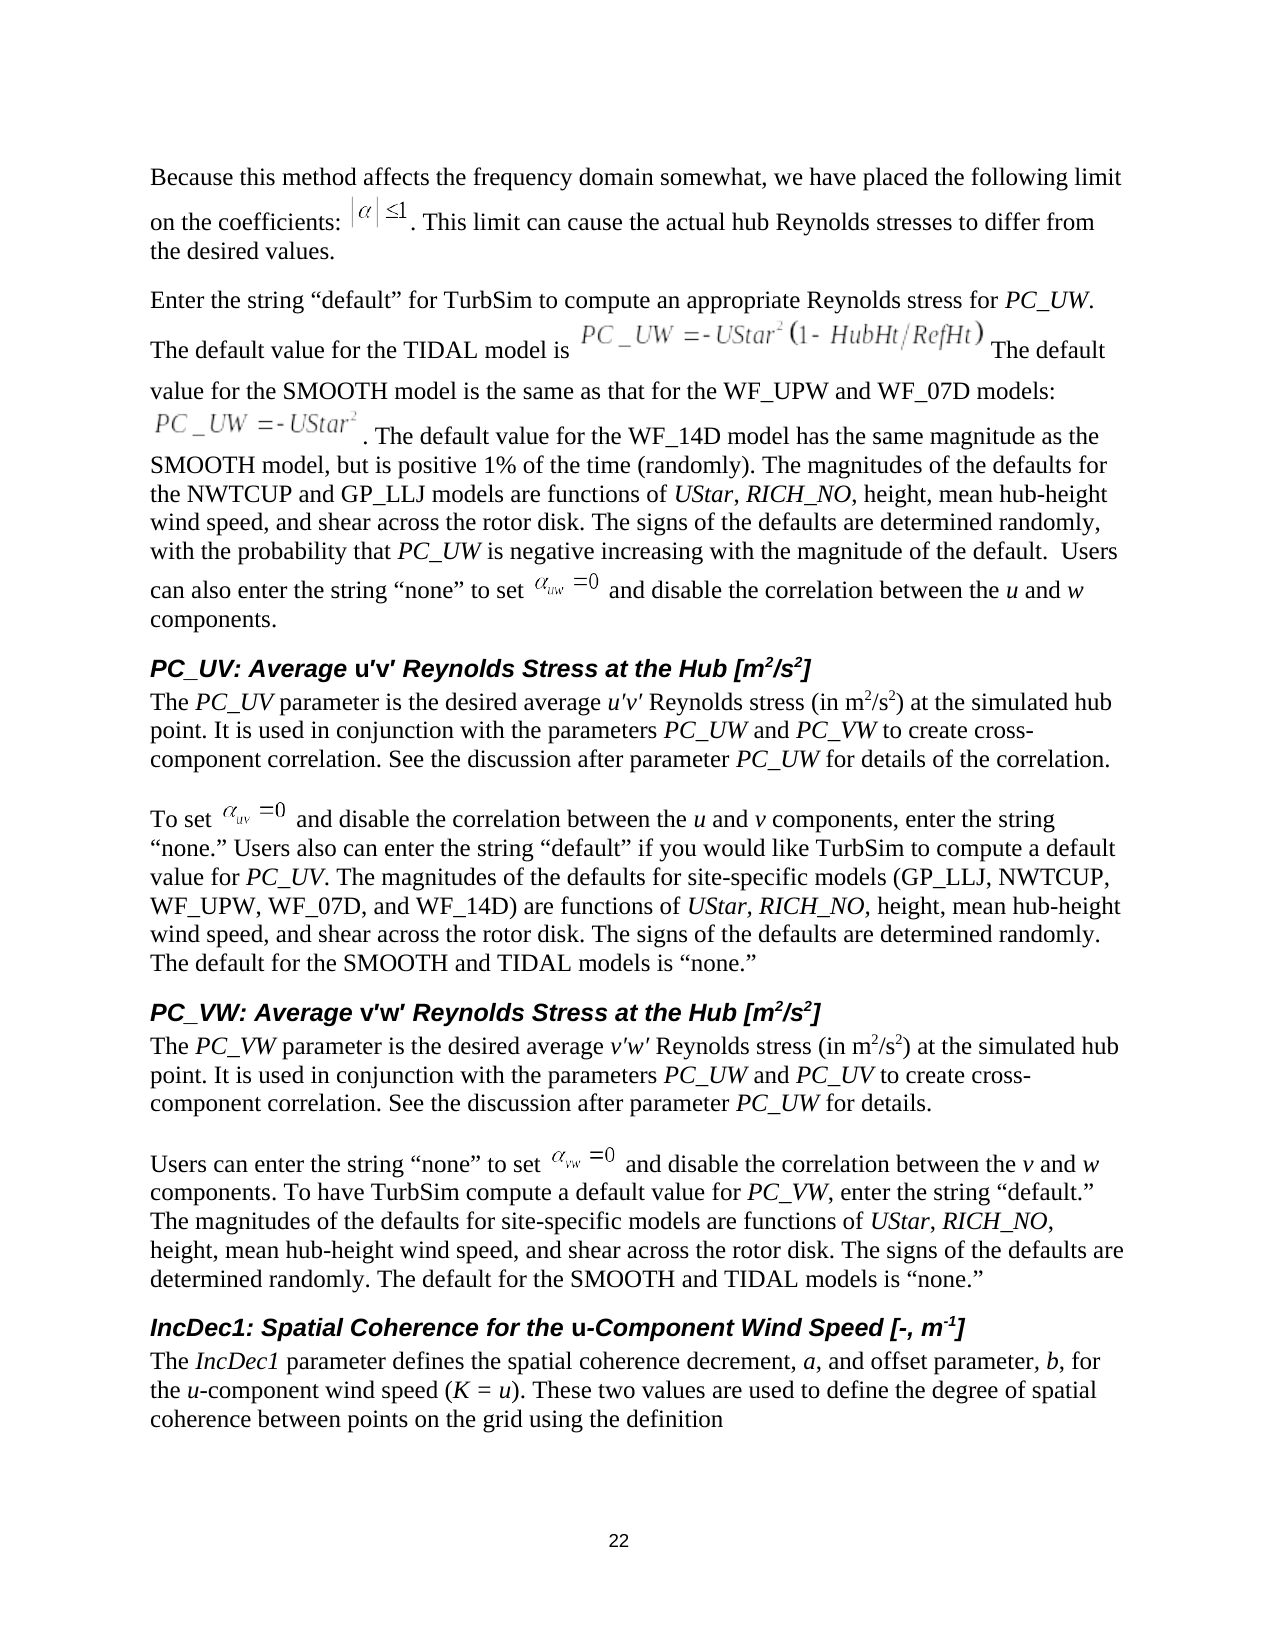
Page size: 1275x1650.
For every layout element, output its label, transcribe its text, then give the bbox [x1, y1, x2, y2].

text IncDec1: Spatial Coherence for the u-Component Wind Speed [-, m-1] [150, 1313, 1125, 1342]
text The PC_VW parameter is the desired average v′w′ Reynolds stress (in m2/s2) at the simulated hub point. It is used in conjunction with the parameters PC_UW and PC_UV to create cross-component correlation. See the discussion after parameter PC_UW for details. [150, 1031, 1125, 1117]
text PC_VW: Average v′w′ Reynolds Stress at the Hub [m2/s2] [150, 998, 1125, 1027]
text The IncDec1 parameter defines the spatial coherence decrement, a, and offset parameter, b, for the u-component wind speed (K = u). These two values are used to define the degree of spatial coherence between points on the grid using the definition [150, 1346, 1125, 1432]
text Because this method affects the frequency domain somewhat, we have placed the following limit on the coefficients: . This limit can cause the actual hub Reynolds stresses to differ from the desired values. [150, 162, 1125, 265]
text To set and disable the correlation between the u and v components, enter the string “none.” Users also can enter the string “default” if you would like TurbSim to compute a default value for PC_UV. The magnitudes of the defaults for site-specific models (GP_LLJ, NWTCUP, WF_UPW, WF_07D, and WF_14D) are functions of UStar, RICH_NO, height, mean hub-height wind speed, and shear across the rotor disk. The signs of the defaults are determined randomly. The default for the SMOOTH and TIDAL models is “none.” [150, 794, 1125, 977]
text Users can enter the string “none” to set and disable the correlation between the v and w components. To have TurbSim compute a default value for PC_VW, enter the string “default.” The magnitudes of the defaults for site-specific models are functions of UStar, RICH_NO, height, mean hub-height wind speed, and shear across the rotor disk. The signs of the defaults are determined randomly. The default for the SMOOTH and TIDAL models is “none.” [150, 1138, 1125, 1292]
text Enter the string “default” for TurbSim to compute an appropriate Reynolds stress for PC_UW. The default value for the TIDAL model is The default value for the SMOOTH model is the same as that for the WF_UPW and WF_07D models: . The default value for the WF_14D model has the same magnitude as the SMOOTH model, but is positive 1% of the time (randomly). The magnitudes of the defaults for the NWTCUP and GP_LLJ models are functions of UStar, RICH_NO, height, mean hub-height wind speed, and shear across the rotor disk. The signs of the defaults are determined randomly, with the probability that PC_UW is negative increasing with the magnitude of the default. Users can also enter the string “none” to set and disable the correlation between the u and w components. [150, 286, 1125, 633]
text PC_UV: Average u′v′ Reynolds Stress at the Hub [m2/s2] [150, 654, 1125, 683]
text The PC_UV parameter is the desired average u′v′ Reynolds stress (in m2/s2) at the simulated hub point. It is used in conjunction with the parameters PC_UW and PC_VW to create cross-component correlation. See the discussion after parameter PC_UW for details of the correlation. [150, 687, 1125, 773]
